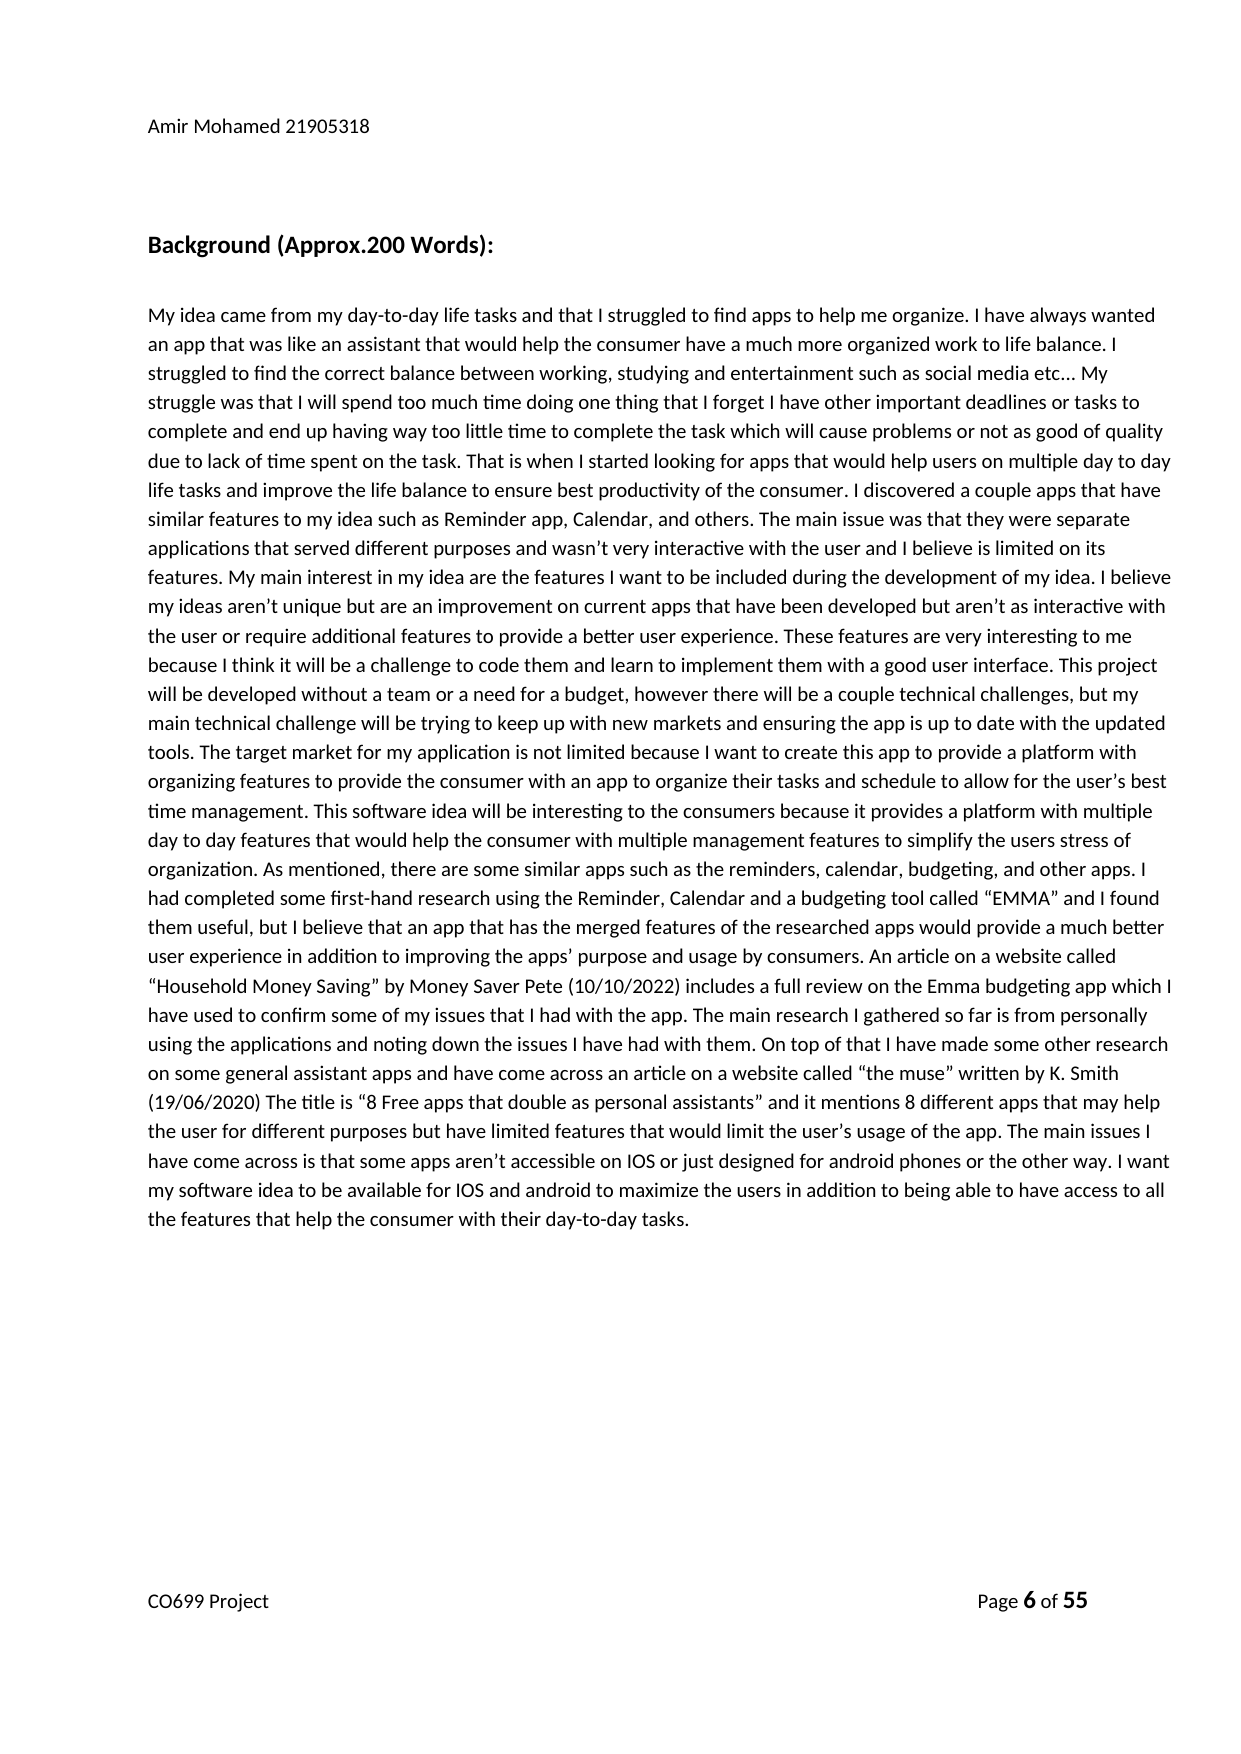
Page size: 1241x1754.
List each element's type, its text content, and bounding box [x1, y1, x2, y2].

text My idea came from my day-to-day life tasks and that I struggled to find apps to help me organize. I have always wanted an app that was like an assistant that would help the consumer have a much more organized work to life balance. I struggled to find the correct balance between working, studying and entertainment such as social media etc... My struggle was that I will spend too much time doing one thing that I forget I have other important deadlines or tasks to complete and end up having way too little time to complete the task which will cause problems or not as good of quality due to lack of time spent on the task. That is when I started looking for apps that would help users on multiple day to day life tasks and improve the life balance to ensure best productivity of the consumer. I discovered a couple apps that have similar features to my idea such as Reminder app, Calendar, and others. The main issue was that they were separate applications that served different purposes and wasn’t very interactive with the user and I believe is limited on its features. My main interest in my idea are the features I want to be included during the development of my idea. I believe my ideas aren’t unique but are an improvement on current apps that have been developed but aren’t as interactive with the user or require additional features to provide a better user experience. These features are very interesting to me because I think it will be a challenge to code them and learn to implement them with a good user interface. This project will be developed without a team or a need for a budget, however there will be a couple technical challenges, but my main technical challenge will be trying to keep up with new markets and ensuring the app is up to date with the updated tools. The target market for my application is not limited because I want to create this app to provide a platform with organizing features to provide the consumer with an app to organize their tasks and schedule to allow for the user’s best time management. This software idea will be interesting to the consumers because it provides a platform with multiple day to day features that would help the consumer with multiple management features to simplify the users stress of organization. As mentioned, there are some similar apps such as the reminders, calendar, budgeting, and other apps. I had completed some first-hand research using the Reminder, Calendar and a budgeting tool called “EMMA” and I found them useful, but I believe that an app that has the merged features of the researched apps would provide a much better user experience in addition to improving the apps’ purpose and usage by consumers. An article on a website called “Household Money Saving” by Money Saver Pete (10/10/2022) includes a full review on the Emma budgeting app which I have used to confirm some of my issues that I had with the app. The main research I gathered so far is from personally using the applications and noting down the issues I have had with them. On top of that I have made some other research on some general assistant apps and have come across an article on a website called “the muse” written by K. Smith (19/06/2020) The title is “8 Free apps that double as personal assistants” and it mentions 8 different apps that may help the user for different purposes but have limited features that would limit the user’s usage of the app. The main issues I have come across is that some apps aren’t accessible on IOS or just designed for android phones or the other way. I want my software idea to be available for IOS and android to maximize the users in addition to being able to have access to all the features that help the consumer with their day-to-day tasks. [148, 302, 1181, 1232]
subtitle Background (Approx.200 Words): [148, 229, 1181, 260]
